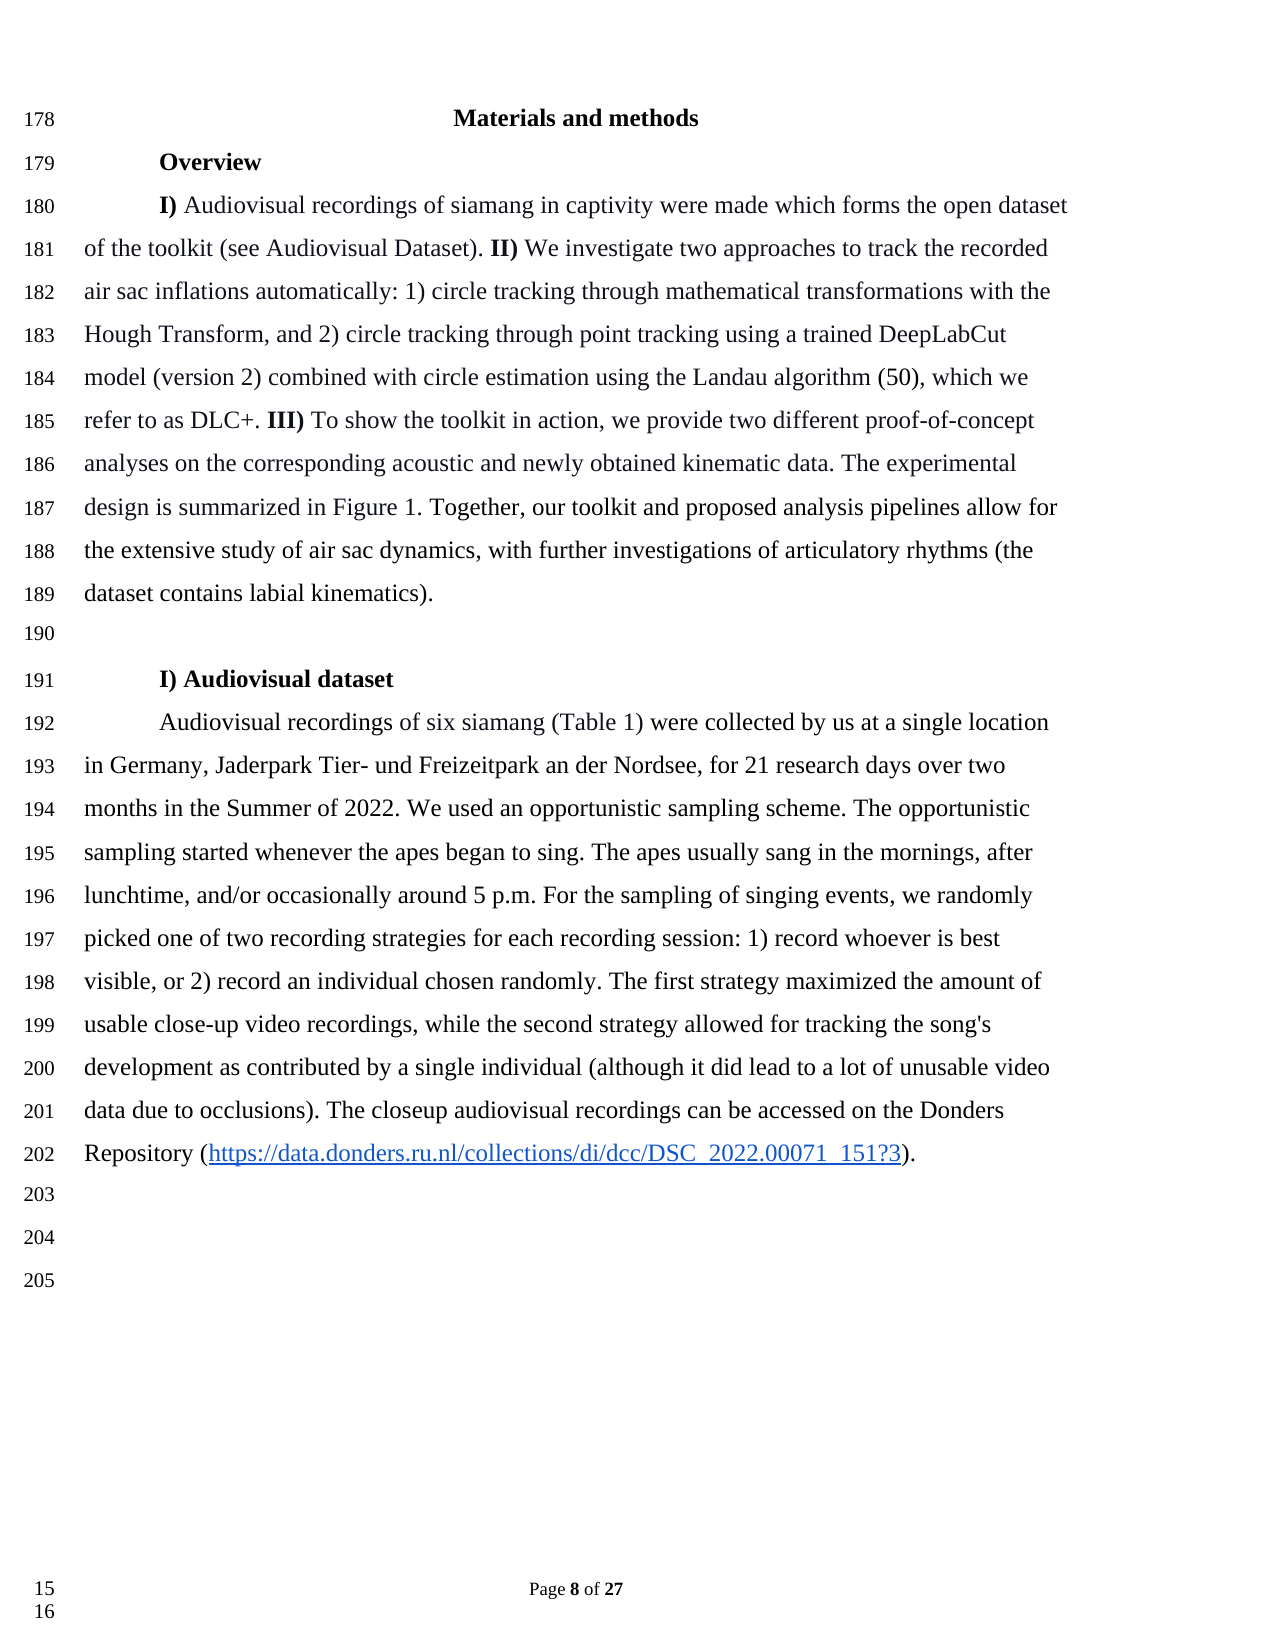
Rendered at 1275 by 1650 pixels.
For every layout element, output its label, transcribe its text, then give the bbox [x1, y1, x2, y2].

text I) Audiovisual recordings of siamang in captivity were made which forms the open dataset of the toolkit (see Audiovisual Dataset). II) We investigate two approaches to track the recorded air sac inflations automatically: 1) circle tracking through mathematical transformations with the Hough Transform, and 2) circle tracking through point tracking using a trained DeepLabCut model (version 2) combined with circle estimation using the Landau algorithm (50), which we refer to as DLC+. III) To show the toolkit in action, we provide two different proof-of-concept analyses on the corresponding acoustic and newly obtained kinematic data. The experimental design is summarized in Figure 1. Together, our toolkit and proposed analysis pipelines allow for the extensive study of air sac dynamics, with further investigations of articulatory rhythms (the dataset contains labial kinematics). [84, 190, 1068, 607]
text I) Audiovisual dataset [84, 664, 1068, 693]
text Overview [84, 147, 1068, 175]
text Audiovisual recordings of six siamang (Table 1) were collected by us at a single location in Germany, Jaderpark Tier- und Freizeitpark an der Nordsee, for 21 research days over two months in the Summer of 2022. We used an opportunistic sampling scheme. The opportunistic sampling started whenever the apes began to sing. The apes usually sang in the mornings, after lunchtime, and/or occasionally around 5 p.m. For the sampling of singing events, we randomly picked one of two recording strategies for each recording session: 1) record whoever is best visible, or 2) record an individual chosen randomly. The first strategy maximized the amount of usable close-up video recordings, while the second strategy allowed for tracking the song's development as contributed by a single individual (although it did lead to a lot of unusable video data due to occlusions). The closeup audiovisual recordings can be accessed on the Donders Repository (https://data.donders.ru.nl/collections/di/dcc/DSC_2022.00071_151?3). [84, 707, 1068, 1167]
text Materials and methods [84, 103, 1068, 132]
